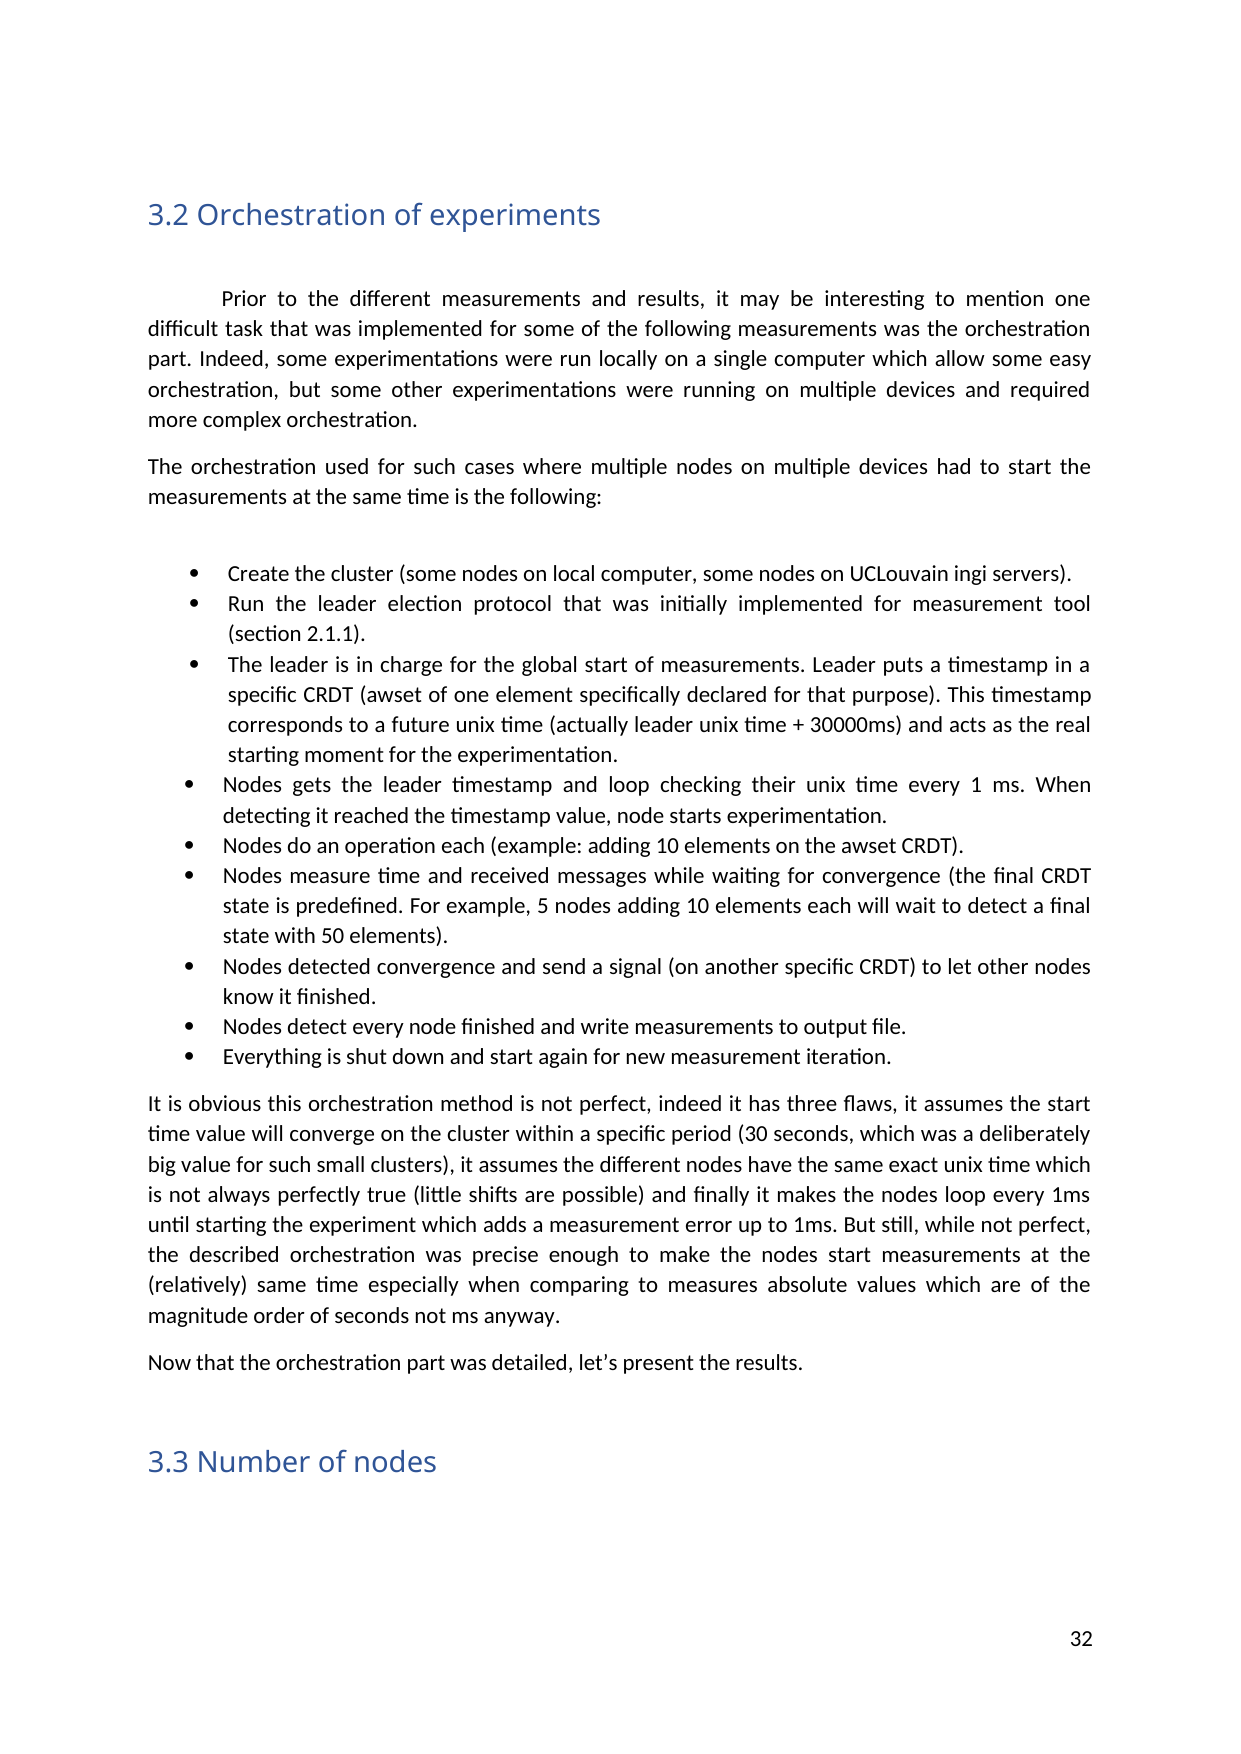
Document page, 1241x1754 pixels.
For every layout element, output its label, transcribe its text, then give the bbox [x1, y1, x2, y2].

subtitle 3.2 Orchestration of experiments [148, 194, 1093, 234]
list Nodes gets the leader timestamp and loop checking their unix time every 1 ms. When detecting it reached the timestamp value, node starts experimentation. [185, 771, 1093, 829]
list Everything is shut down and start again for new measurement iteration. [185, 1042, 1093, 1071]
list Nodes detect every node finished and write measurements to output file. [185, 1012, 1093, 1040]
list Nodes detected convergence and send a signal (on another specific CRDT) to let other nodes know it finished. [185, 952, 1093, 1010]
list Nodes do an operation each (example: adding 10 elements on the awset CRDT). [185, 831, 1093, 859]
text It is obvious this orchestration method is not perfect, indeed it has three flaws, it assumes the start time value will converge on the cluster within a specific period (30 seconds, which was a deliberately big value for such small clusters), it assumes the different nodes have the same exact unix time which is not always perfectly true (little shifts are possible) and finally it makes the nodes loop every 1ms until starting the experiment which adds a measurement error up to 1ms. But still, while not perfect, the described orchestration was precise enough to make the nodes start measurements at the (relatively) same time especially when comparing to measures absolute values which are of the magnitude order of seconds not ms anyway. [148, 1089, 1093, 1329]
text The orchestration used for such cases where multiple nodes on multiple devices had to start the measurements at the same time is the following: [148, 452, 1093, 510]
text Prior to the different measurements and results, it may be interesting to mention one difficult task that was implemented for some of the following measurements was the orchestration part. Indeed, some experimentations were run locally on a single computer which allow some easy orchestration, but some other experimentations were running on multiple devices and required more complex orchestration. [148, 284, 1093, 433]
list The leader is in charge for the global start of measurements. Leader puts a timestamp in a specific CRDT (awset of one element specifically declared for that purpose). This timestamp corresponds to a future unix time (actually leader unix time + 30000ms) and acts as the real starting moment for the experimentation. [190, 650, 1093, 768]
list Create the cluster (some nodes on local computer, some nodes on UCLouvain ingi servers). [190, 559, 1093, 587]
subtitle 3.3 Number of nodes [148, 1441, 1093, 1481]
text Now that the orchestration part was detailed, let’s present the results. [148, 1348, 1093, 1376]
list Run the leader election protocol that was initially implemented for measurement tool (section 2.1.1). [190, 589, 1093, 648]
list Nodes measure time and received messages while waiting for convergence (the final CRDT state is predefined. For example, 5 nodes adding 10 elements each will wait to detect a final state with 50 elements). [185, 861, 1093, 950]
